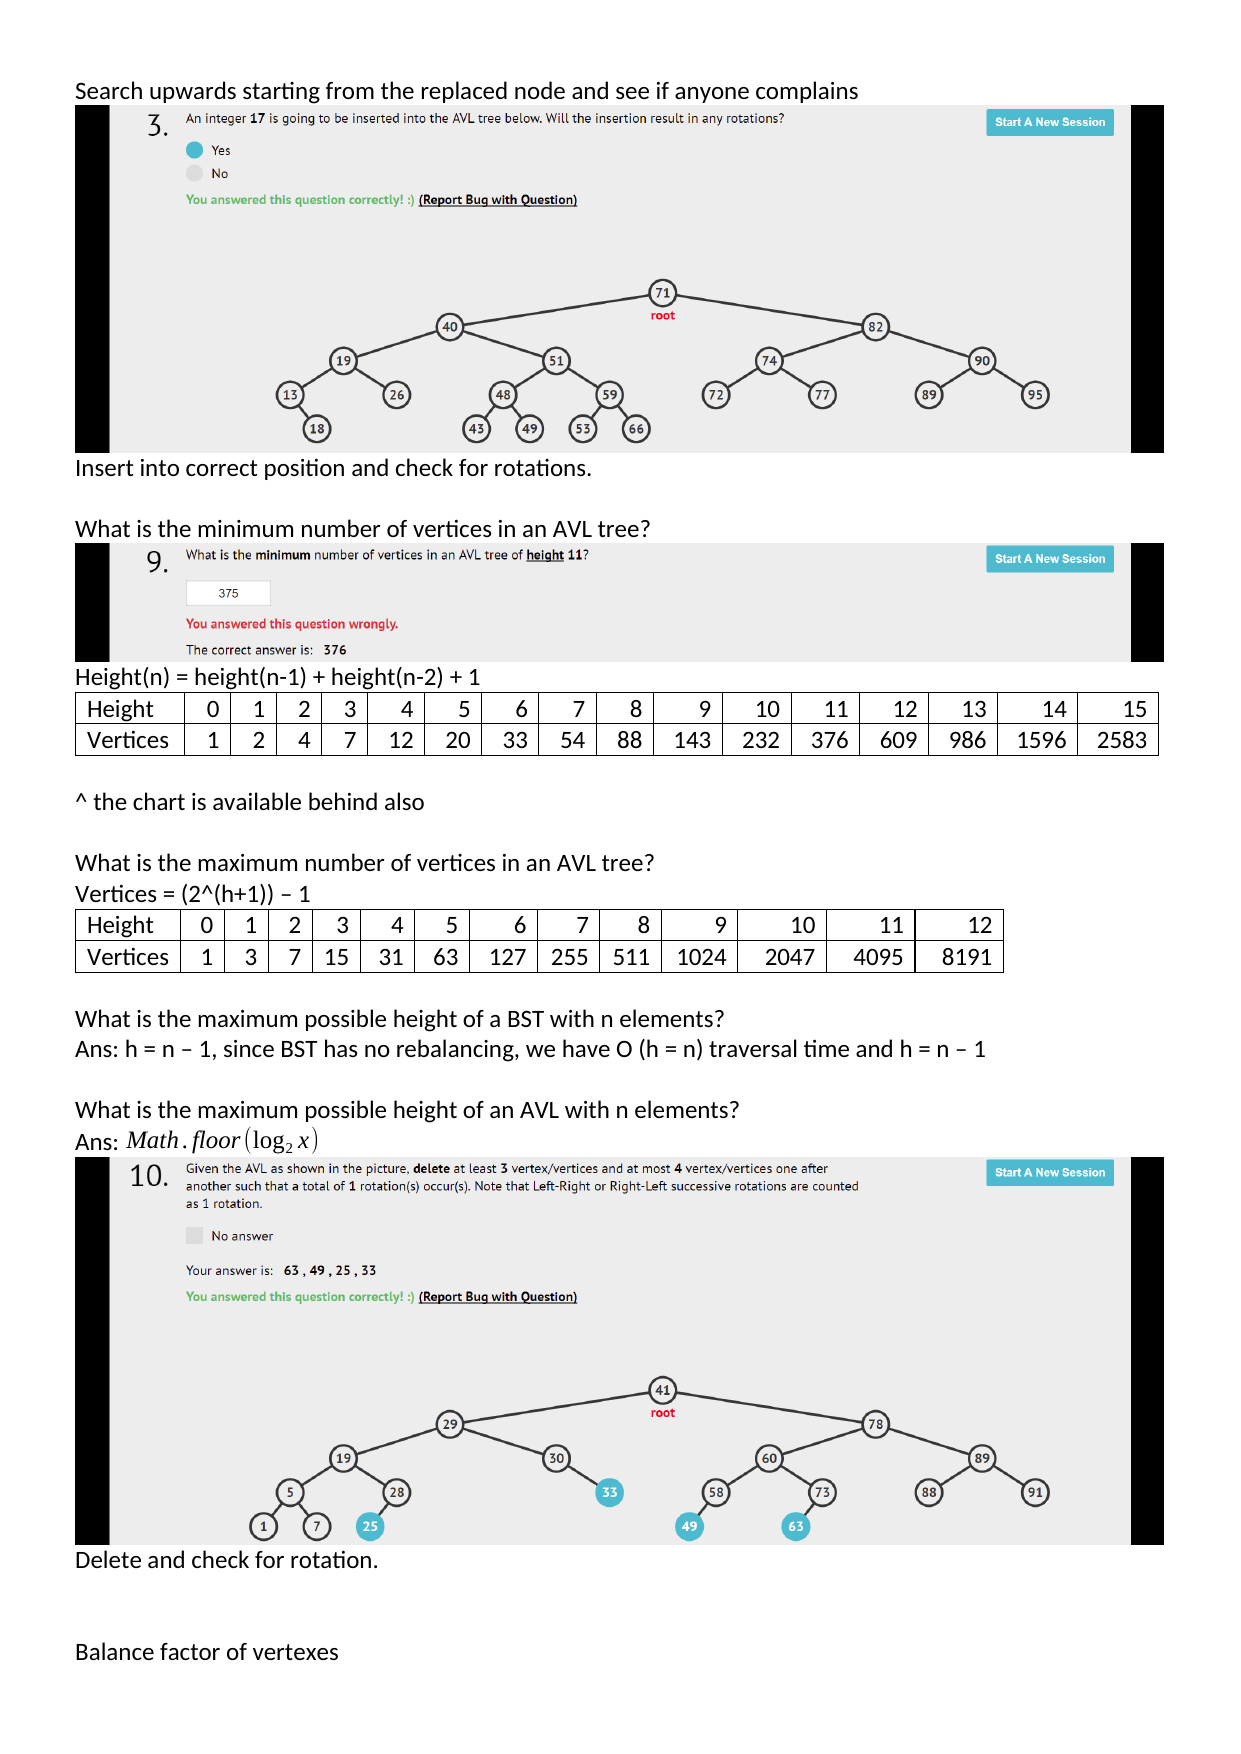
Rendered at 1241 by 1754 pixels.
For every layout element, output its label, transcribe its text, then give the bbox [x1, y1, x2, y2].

text Insert into correct position and check for rotations. [75, 452, 1165, 483]
table_cell 88 [597, 724, 653, 755]
table_cell 609 [860, 724, 928, 755]
table_header 4 [368, 693, 424, 723]
table_header 7 [539, 693, 596, 723]
table_header 1 [225, 910, 268, 940]
table_header 6 [482, 693, 538, 723]
text Ans: h = n – 1, since BST has no rebalancing, we have O (h = n) traversal time and h = n – 1 [75, 1034, 1165, 1064]
text What is the maximum number of vertices in an AVL tree? [75, 847, 1165, 878]
table_header 5 [425, 693, 481, 723]
table_header 7 [538, 910, 599, 940]
table_header 11 [827, 910, 914, 940]
table_cell 376 [792, 724, 859, 755]
text Height(n) = height(n-1) + height(n-2) + 1 [75, 661, 1165, 692]
table_cell 4 [277, 724, 321, 755]
table_header 2 [269, 910, 312, 940]
table_cell 7 [322, 724, 367, 755]
table_cell 255 [538, 941, 599, 972]
table_cell 20 [425, 724, 481, 755]
table_cell 511 [600, 941, 661, 972]
table_header 6 [470, 910, 537, 940]
table_cell 4095 [827, 941, 914, 972]
table_header 4 [361, 910, 414, 940]
table_header 1 [231, 693, 276, 723]
table_cell 3 [225, 941, 268, 972]
text Balance factor of vertexes [75, 1636, 1165, 1667]
table_cell 33 [482, 724, 538, 755]
table_header Height [76, 693, 184, 723]
table_cell Vertices [76, 724, 184, 755]
text Delete and check for rotation. [75, 1545, 1165, 1575]
table_header 0 [185, 693, 230, 723]
text What is the maximum possible height of a BST with n elements? [75, 1003, 1165, 1034]
table_cell 54 [539, 724, 596, 755]
table_header 11 [792, 693, 859, 723]
table_header 15 [1078, 693, 1158, 723]
table_cell 127 [470, 941, 537, 972]
table_header 3 [322, 693, 367, 723]
table_cell 12 [368, 724, 424, 755]
table_header 8 [600, 910, 661, 940]
text ^ the chart is available behind also [75, 786, 1165, 817]
table_cell 232 [723, 724, 791, 755]
table_header 12 [916, 910, 1003, 940]
table_cell 63 [415, 941, 469, 972]
table_header 2 [277, 693, 321, 723]
picture [75, 105, 1164, 453]
table_header 9 [654, 693, 722, 723]
table_cell 8191 [916, 941, 1003, 972]
table_header 8 [597, 693, 653, 723]
table_cell 2047 [738, 941, 826, 972]
table_header 0 [181, 910, 224, 940]
table_header 12 [860, 693, 928, 723]
table_cell Vertices [76, 941, 180, 972]
table_cell 1596 [998, 724, 1077, 755]
table_cell 7 [269, 941, 312, 972]
table_cell 2 [231, 724, 276, 755]
picture [75, 1157, 1164, 1545]
text What is the maximum possible height of an AVL with n elements? [75, 1095, 1165, 1125]
picture [75, 543, 1164, 662]
table_cell 986 [929, 724, 997, 755]
table_cell 1 [181, 941, 224, 972]
table_header Height [76, 910, 180, 940]
table_header 3 [313, 910, 360, 940]
table_cell 1024 [662, 941, 737, 972]
table_header 14 [998, 693, 1077, 723]
table_cell 1 [185, 724, 230, 755]
text Vertices = (2^(h+1)) – 1 [75, 878, 1165, 908]
table_header 13 [929, 693, 997, 723]
table_header 5 [415, 910, 469, 940]
text Ans: [75, 1125, 1165, 1157]
text What is the minimum number of vertices in an AVL tree? [75, 513, 1165, 544]
table_cell 2583 [1078, 724, 1158, 755]
table_header 9 [662, 910, 737, 940]
table_cell 143 [654, 724, 722, 755]
table_cell 15 [313, 941, 360, 972]
table_cell 31 [361, 941, 414, 972]
table_header 10 [738, 910, 826, 940]
table_header 10 [723, 693, 791, 723]
